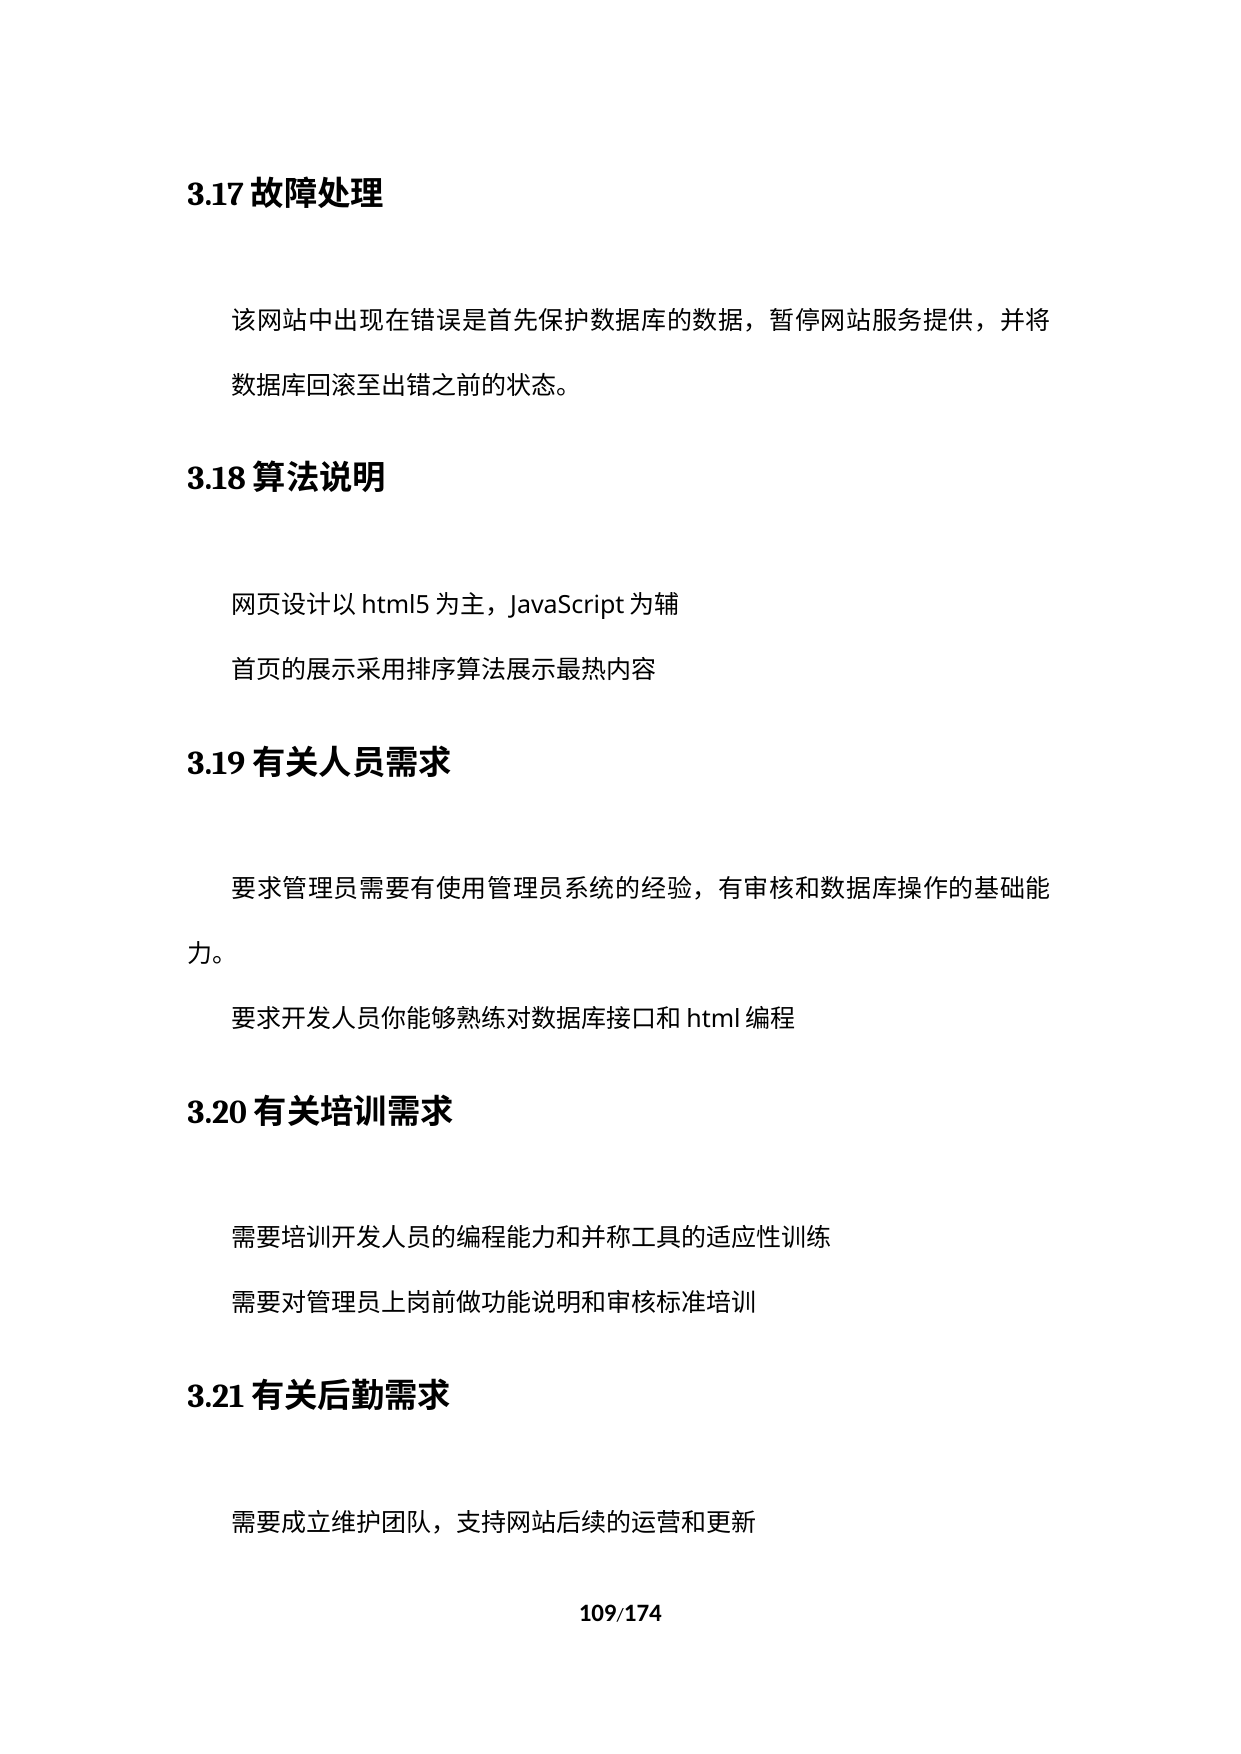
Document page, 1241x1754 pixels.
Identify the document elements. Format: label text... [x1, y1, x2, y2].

text 首页的展示采用排序算法展示最热内容 [187, 635, 1053, 700]
subtitle 3.17故障处理 [187, 158, 1053, 223]
text 网页设计以html5为主，JavaScript为辅 [187, 570, 1053, 635]
subtitle 3.21有关后勤需求 [187, 1361, 1053, 1426]
text 需要培训开发人员的编程能力和并称工具的适应性训练 [187, 1203, 1053, 1268]
subtitle 3.20有关培训需求 [187, 1076, 1053, 1141]
text 要求开发人员你能够熟练对数据库接口和html编程 [187, 984, 1053, 1049]
text 要求管理员需要有使用管理员系统的经验，有审核和数据库操作的基础能力。 [187, 854, 1053, 984]
text 需要成立维护团队，支持网站后续的运营和更新 [187, 1488, 1053, 1553]
text 该网站中出现在错误是首先保护数据库的数据，暂停网站服务提供，并将数据库回滚至出错之前的状态。 [231, 286, 1053, 416]
text 需要对管理员上岗前做功能说明和审核标准培训 [187, 1268, 1053, 1333]
subtitle 3.19有关人员需求 [187, 727, 1053, 792]
subtitle 3.18算法说明 [187, 443, 1053, 508]
